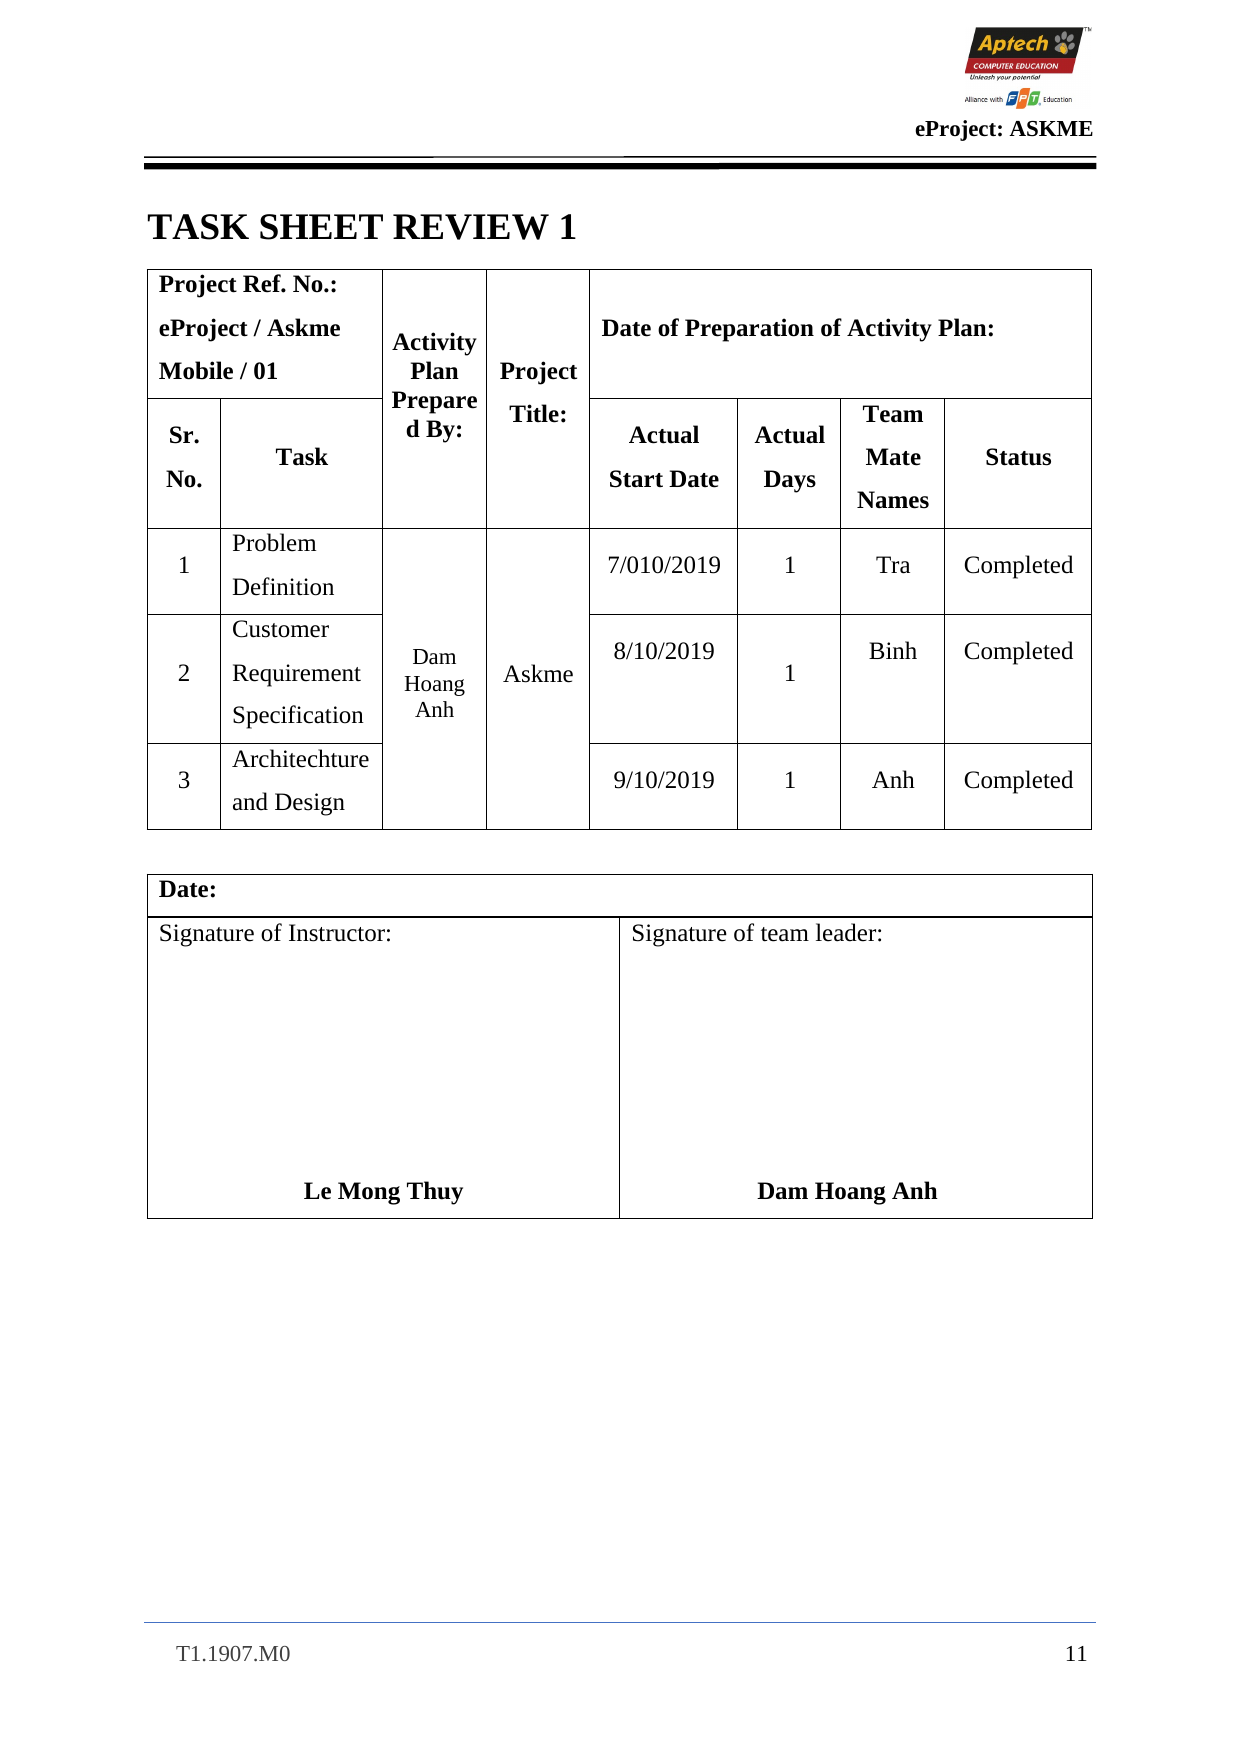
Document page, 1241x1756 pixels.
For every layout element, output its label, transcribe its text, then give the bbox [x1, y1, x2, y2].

table_cell 3 [148, 744, 220, 829]
table_header Activity Plan Prepare d By: [383, 270, 486, 527]
subtitle TASK SHEET REVIEW 1 [147, 204, 1128, 247]
table_cell 1 [738, 529, 840, 614]
table_header Date: [148, 875, 1092, 916]
table_cell Anh [841, 744, 944, 829]
table_cell Customer Requirement Specification [221, 615, 382, 743]
table_cell Dam Hoang Anh [383, 529, 486, 829]
table_cell 8/10/2019 [590, 615, 737, 743]
table_cell Binh [841, 615, 944, 743]
table_cell Completed [945, 529, 1091, 614]
table_cell Team Mate Names [841, 399, 944, 527]
table_header Project Ref. No.: eProject / Askme Mobile / 01 [148, 270, 382, 398]
table_cell Problem Definition [221, 529, 382, 614]
table_cell 2 [148, 615, 220, 743]
table_cell Actual Start Date [590, 399, 737, 527]
table_cell Status [945, 399, 1091, 527]
table_cell Signature of team leader: Dam Hoang Anh [620, 918, 1092, 1218]
table_cell 1 [148, 529, 220, 614]
table_cell Architechture and Design [221, 744, 382, 829]
table_cell 7/010/2019 [590, 529, 737, 614]
table_cell Signature of Instructor: Le Mong Thuy [148, 918, 619, 1218]
table_cell Askme [487, 529, 589, 829]
table_cell 1 [738, 615, 840, 743]
table_cell Completed [945, 615, 1091, 743]
table_cell 1 [738, 744, 840, 829]
picture [964, 27, 1092, 109]
table_cell Task [221, 399, 382, 527]
table_header Date of Preparation of Activity Plan: [590, 270, 1091, 398]
table_cell Actual Days [738, 399, 840, 527]
table_cell Tra [841, 529, 944, 614]
table_header Project Title: [487, 270, 589, 527]
table_cell Completed [945, 744, 1091, 829]
table_cell Sr. No. [148, 399, 220, 527]
table_cell 9/10/2019 [590, 744, 737, 829]
